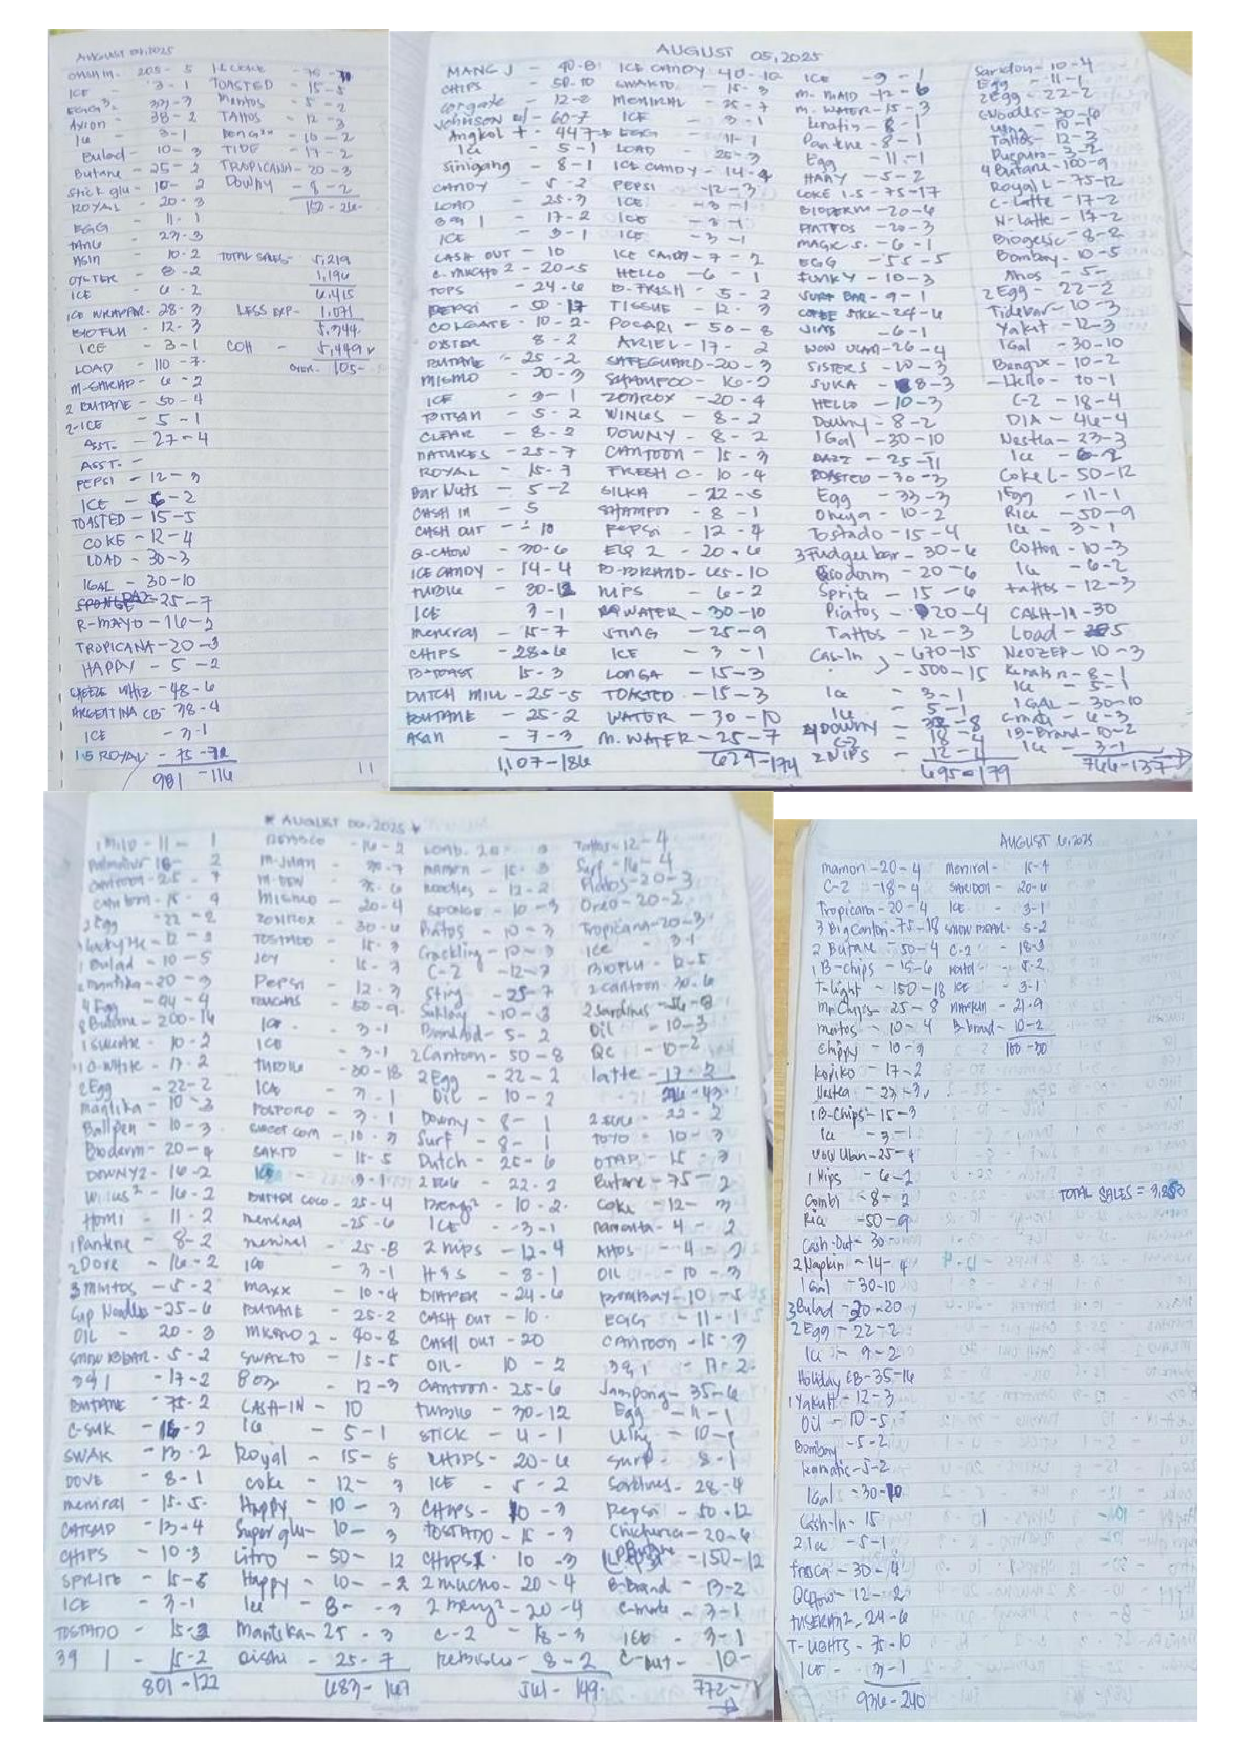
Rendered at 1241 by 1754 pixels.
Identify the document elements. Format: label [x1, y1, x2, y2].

picture [43, 29, 1198, 1722]
